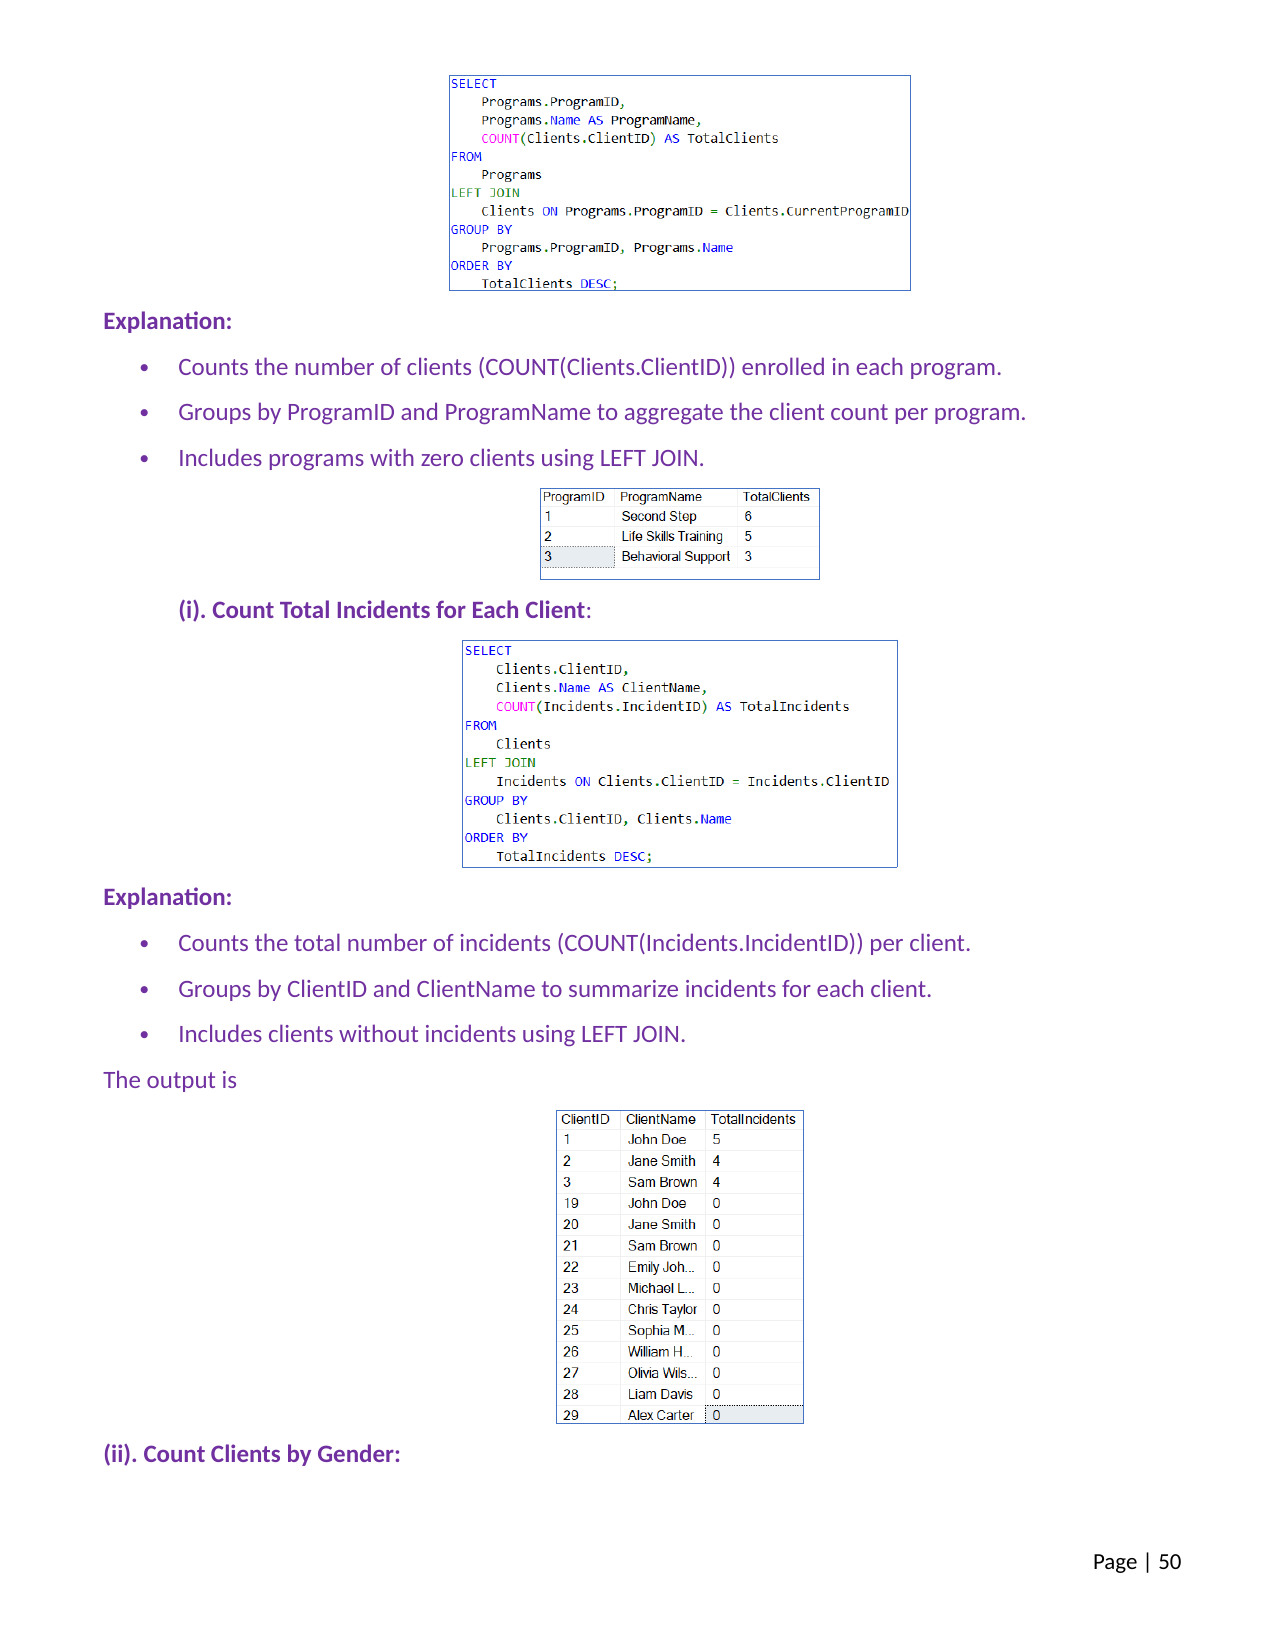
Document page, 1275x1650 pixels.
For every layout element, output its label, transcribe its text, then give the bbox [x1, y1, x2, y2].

picture [541, 489, 819, 579]
list Counts the total number of incidents (COUNT(Incidents.IncidentID)) per client. [141, 927, 1181, 958]
text (ii). Count Clients by Gender: [103, 1438, 1181, 1468]
list Counts the number of clients (COUNT(Clients.ClientID)) enrolled in each program. [141, 351, 1181, 381]
text (i). Count Total Incidents for Each Client: [103, 594, 1181, 624]
text Explanation: [103, 881, 1181, 912]
picture [450, 76, 910, 290]
text The output is [103, 1064, 1181, 1095]
text Explanation: [103, 305, 1181, 336]
list Includes clients without incidents using LEFT JOIN. [141, 1019, 1181, 1049]
picture [463, 641, 897, 867]
picture [557, 1111, 803, 1423]
list Groups by ProgramID and ProgramName to aggregate the client count per program. [141, 396, 1181, 427]
list Includes programs with zero clients using LEFT JOIN. [141, 442, 1181, 473]
list Groups by ClientID and ClientName to summarize incidents for each client. [141, 973, 1181, 1003]
